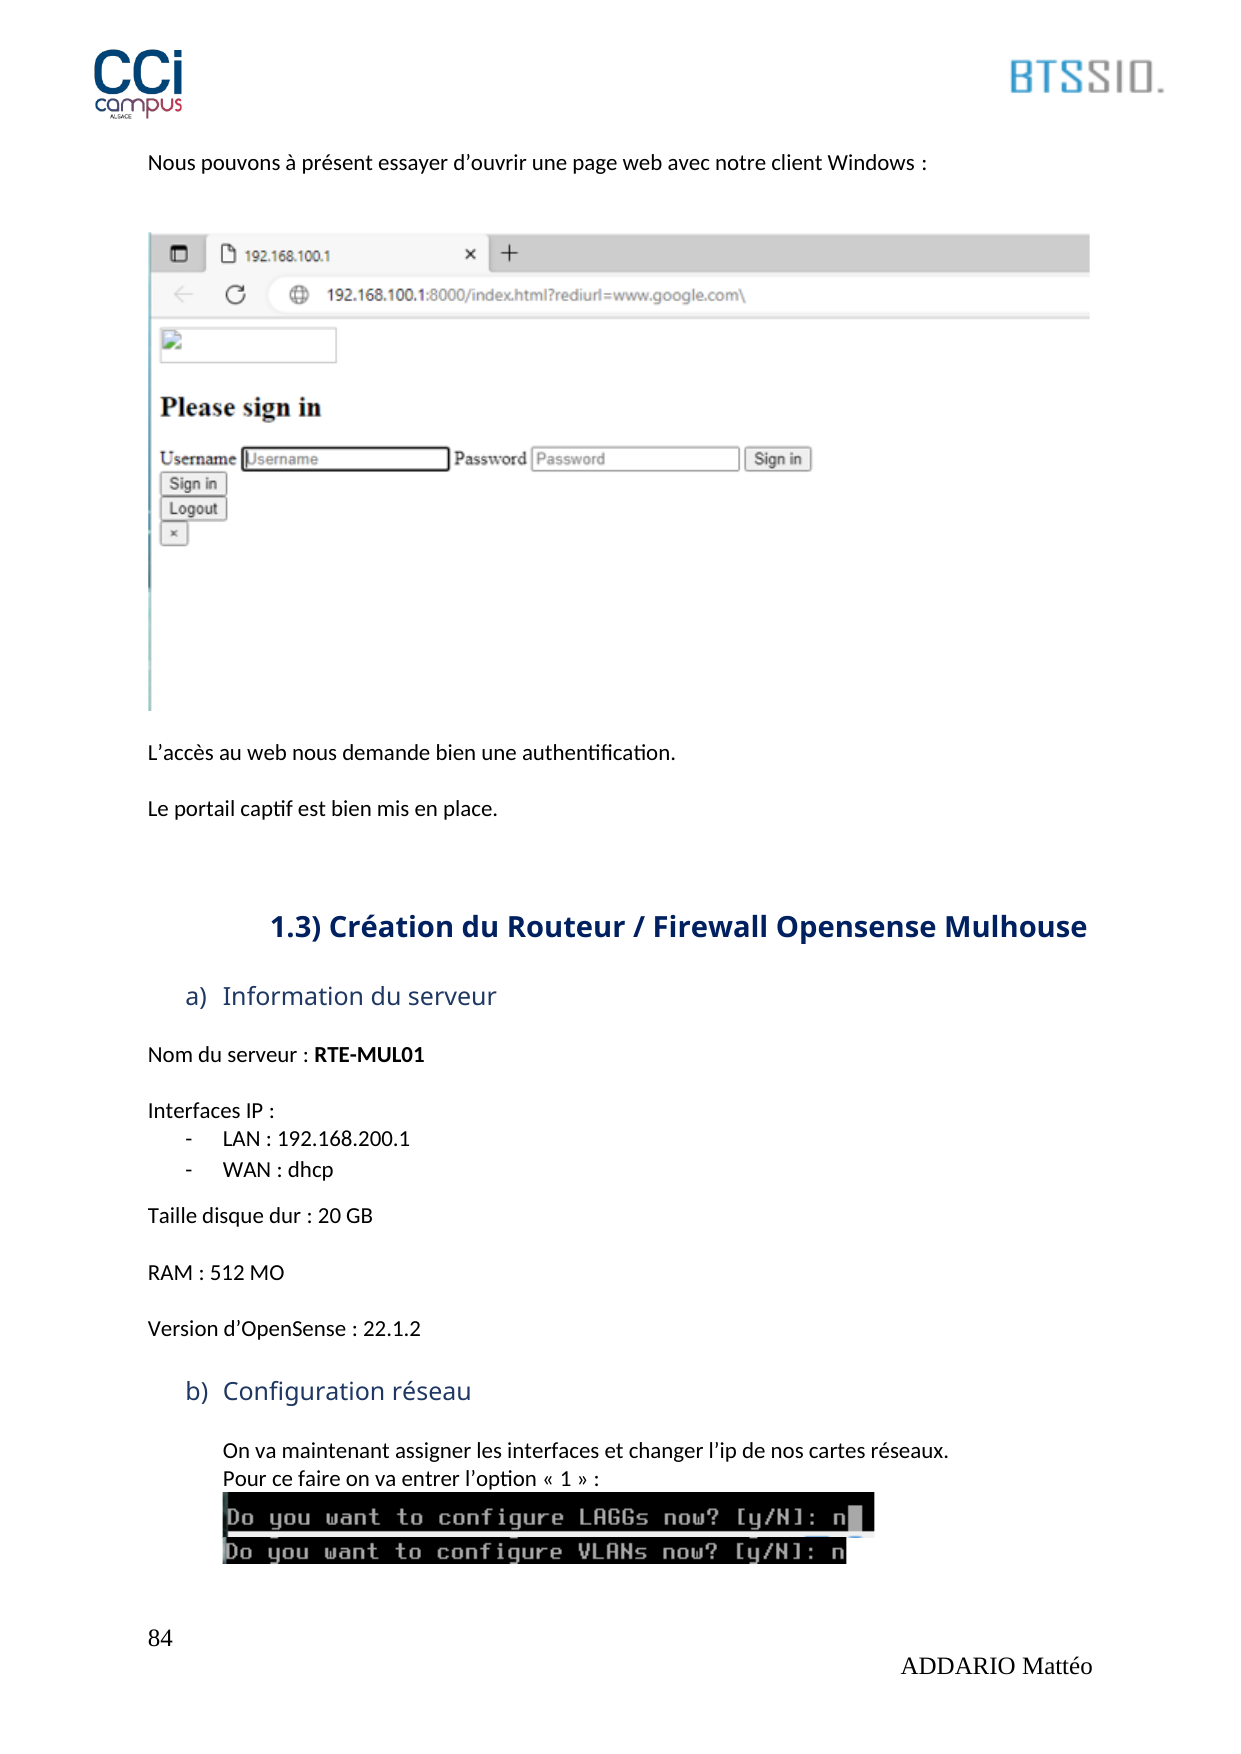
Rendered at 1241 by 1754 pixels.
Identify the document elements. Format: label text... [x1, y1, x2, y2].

list WAN : dhcp [185, 1155, 1092, 1183]
subtitle Information du serveur [185, 978, 1092, 1012]
picture [147, 231, 1093, 711]
text Nous pouvons à présent essayer d’ouvrir une page web avec notre client Windows : [148, 148, 1092, 176]
text RAM : 512 MO [148, 1258, 1092, 1286]
text Le portail captif est bien mis en place. [148, 794, 1092, 822]
subtitle 1.3) Création du Routeur / Firewall Opensense Mulhouse [269, 906, 1092, 946]
list On va maintenant assigner les interfaces et changer l’ip de nos cartes réseaux. [223, 1436, 1092, 1464]
text Version d’OpenSense : 22.1.2 [148, 1314, 1092, 1342]
list Pour ce faire on va entrer l’option « 1 » : [223, 1464, 1092, 1492]
subtitle Configuration réseau [185, 1374, 1092, 1408]
picture [1004, 46, 1169, 104]
text Interfaces IP : [148, 1096, 1092, 1124]
list LAN : 192.168.200.1 [185, 1124, 1092, 1152]
picture [81, 45, 195, 123]
text L’accès au web nous demande bien une authentification. [148, 738, 1092, 766]
text Taille disque dur : 20 GB [148, 1202, 1092, 1229]
text Nom du serveur : RTE-MUL01 [148, 1040, 1092, 1068]
picture [222, 1492, 875, 1564]
